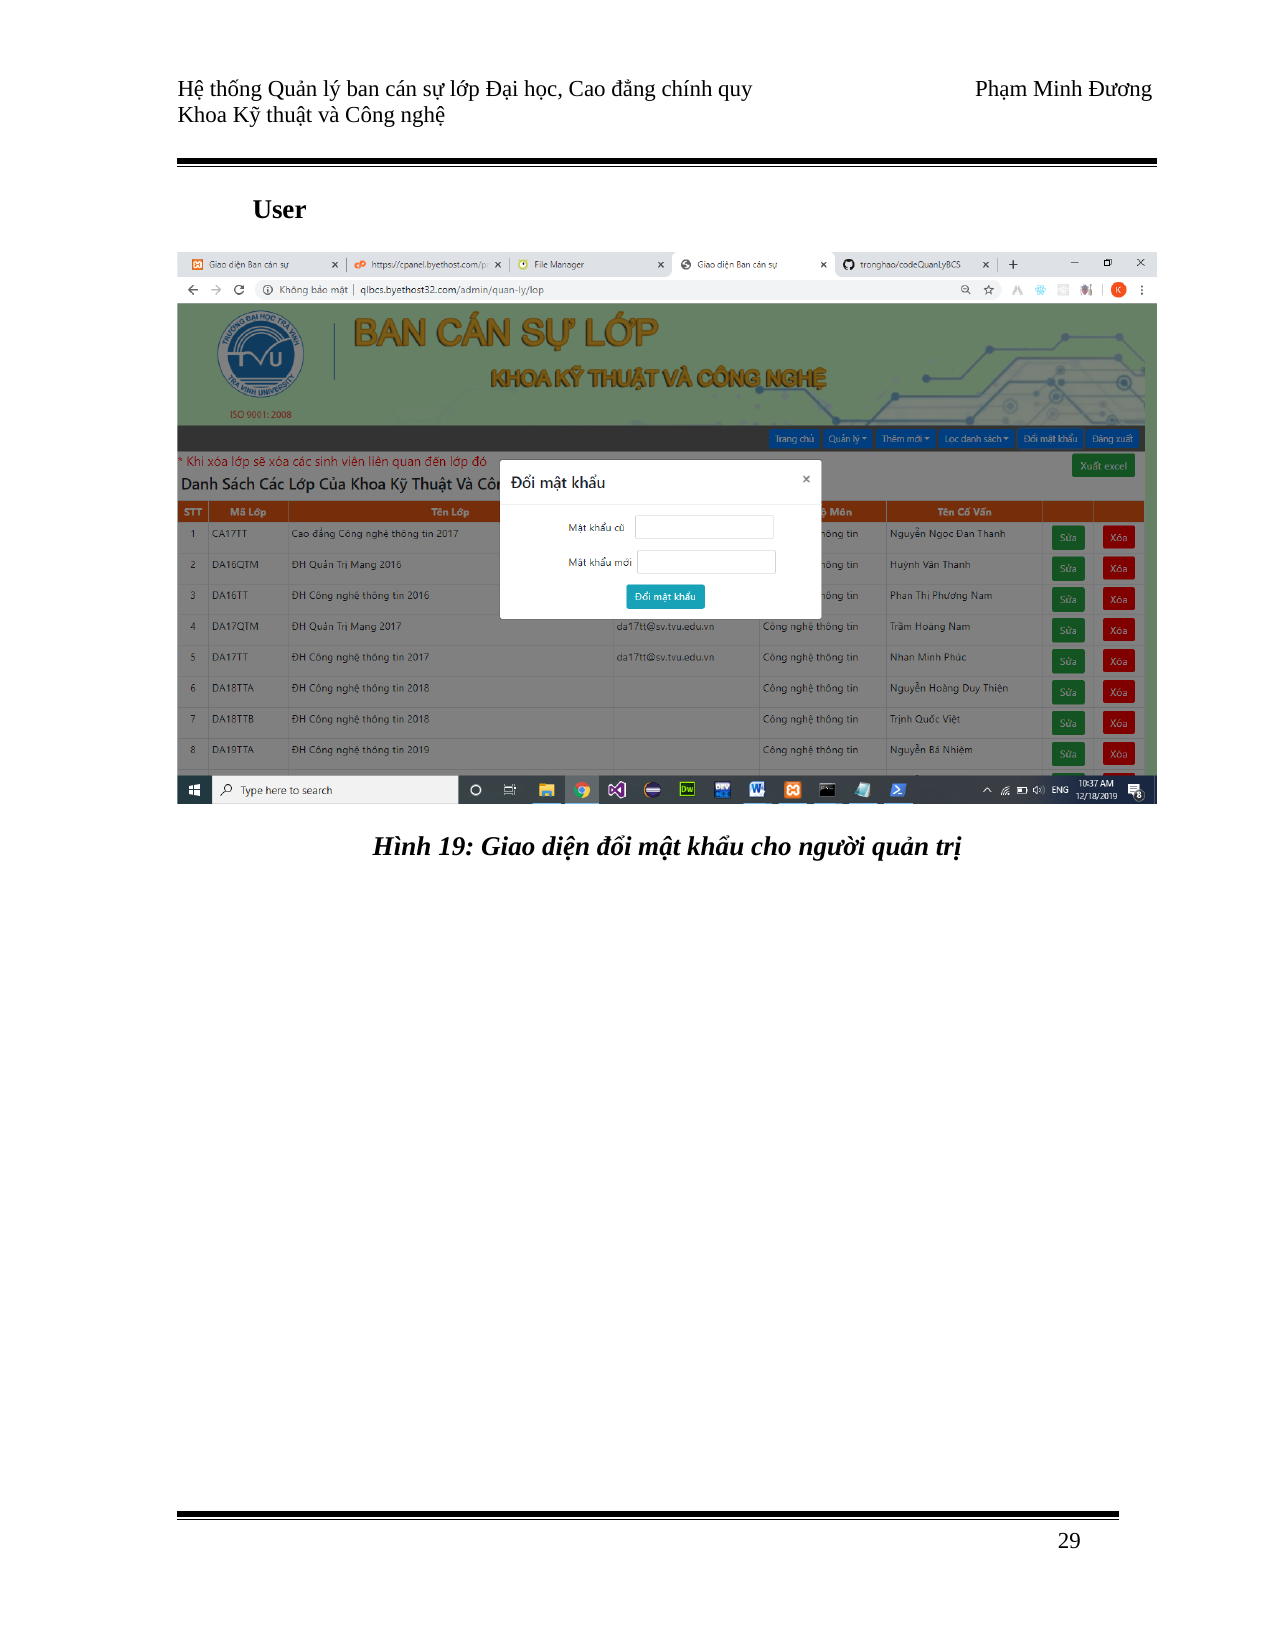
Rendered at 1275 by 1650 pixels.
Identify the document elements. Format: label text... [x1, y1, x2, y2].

picture [177, 252, 1157, 804]
text User [177, 193, 1157, 225]
text Hình 19: Giao diện đổi mật khẩu cho người quản trị [177, 830, 1157, 861]
